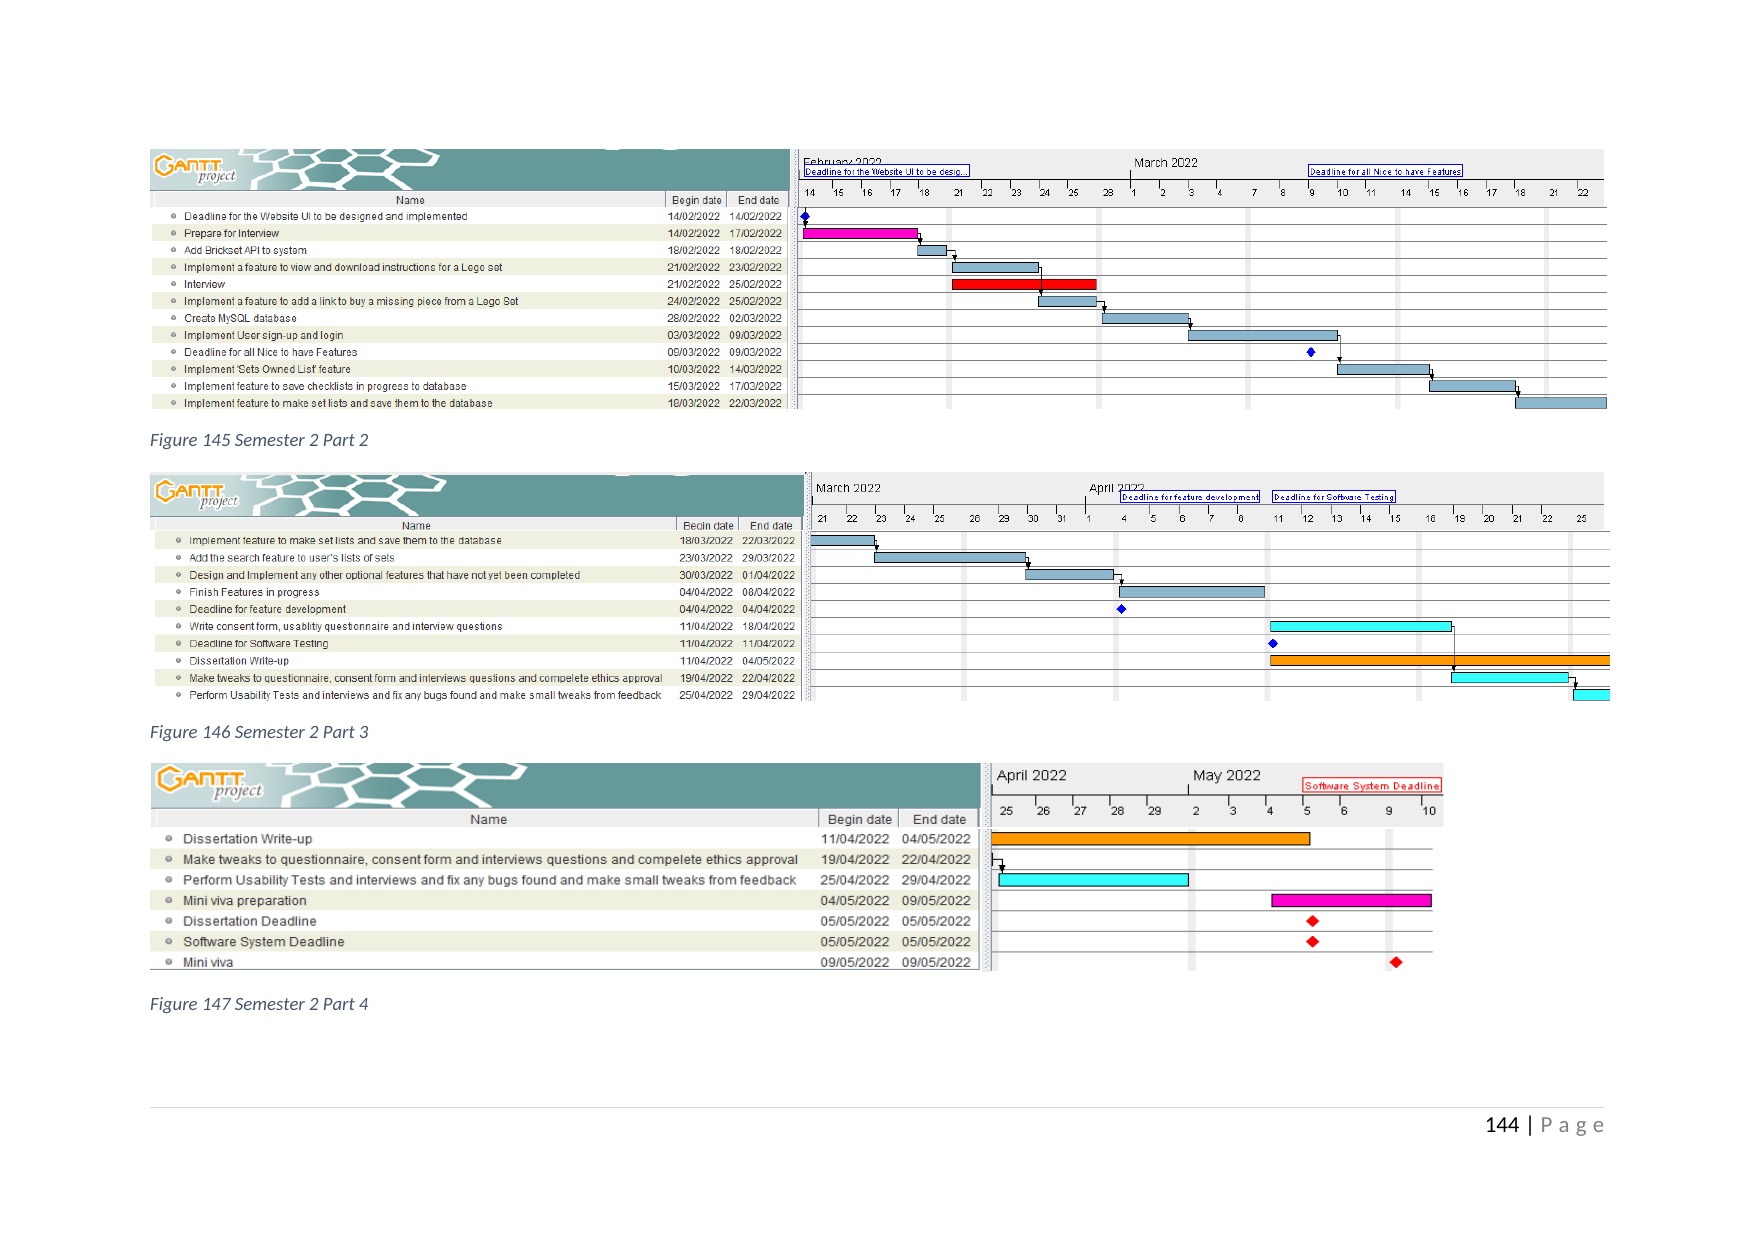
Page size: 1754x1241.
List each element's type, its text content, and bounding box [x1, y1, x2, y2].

picture [150, 829, 1433, 972]
text Figure 146 Semester 2 Part 3 [150, 720, 1604, 743]
picture [155, 531, 1610, 701]
picture [150, 472, 1604, 530]
text Figure 145 Semester 2 Part 2 [150, 428, 1604, 451]
picture [150, 149, 1607, 409]
picture [151, 763, 1444, 827]
text Figure 147 Semester 2 Part 4 [150, 992, 1604, 1015]
